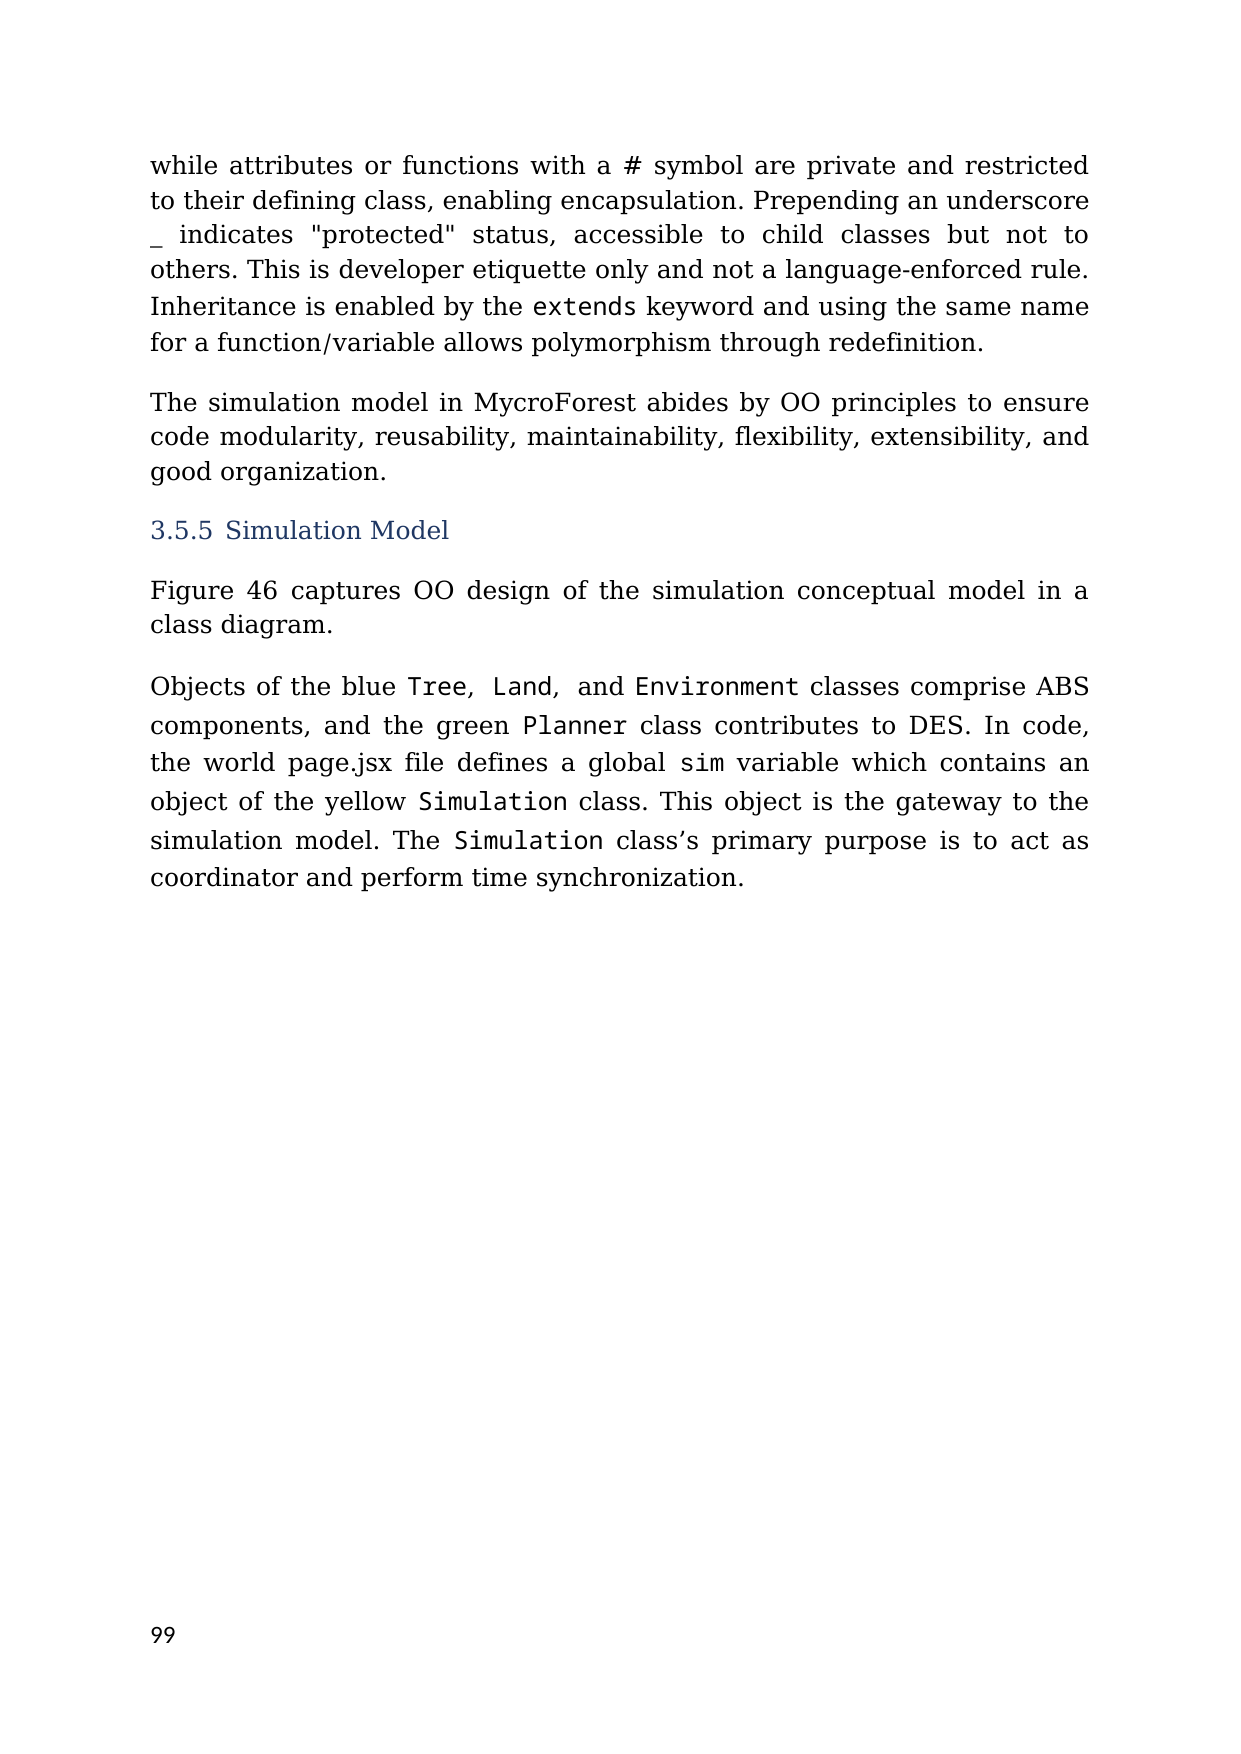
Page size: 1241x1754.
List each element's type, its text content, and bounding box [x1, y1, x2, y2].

text Objects of the blue Tree, Land, and Environment classes comprise ABS components, and the green Planner class contributes to DES. In code, the world page.jsx file defines a global sim variable which contains an object of the yellow Simulation class. This object is the gateway to the simulation model. The Simulation class’s primary purpose is to act as coordinator and perform time synchronization. [150, 668, 1090, 891]
text The simulation model in MycroForest abides by OO principles to ensure code modularity, reusability, maintainability, flexibility, extensibility, and good organization. [150, 387, 1090, 486]
subtitle Simulation Model [150, 515, 1090, 545]
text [150, 150, 1090, 357]
text Figure 46 captures OO design of the simulation conceptual model in a class diagram. [150, 574, 1090, 639]
